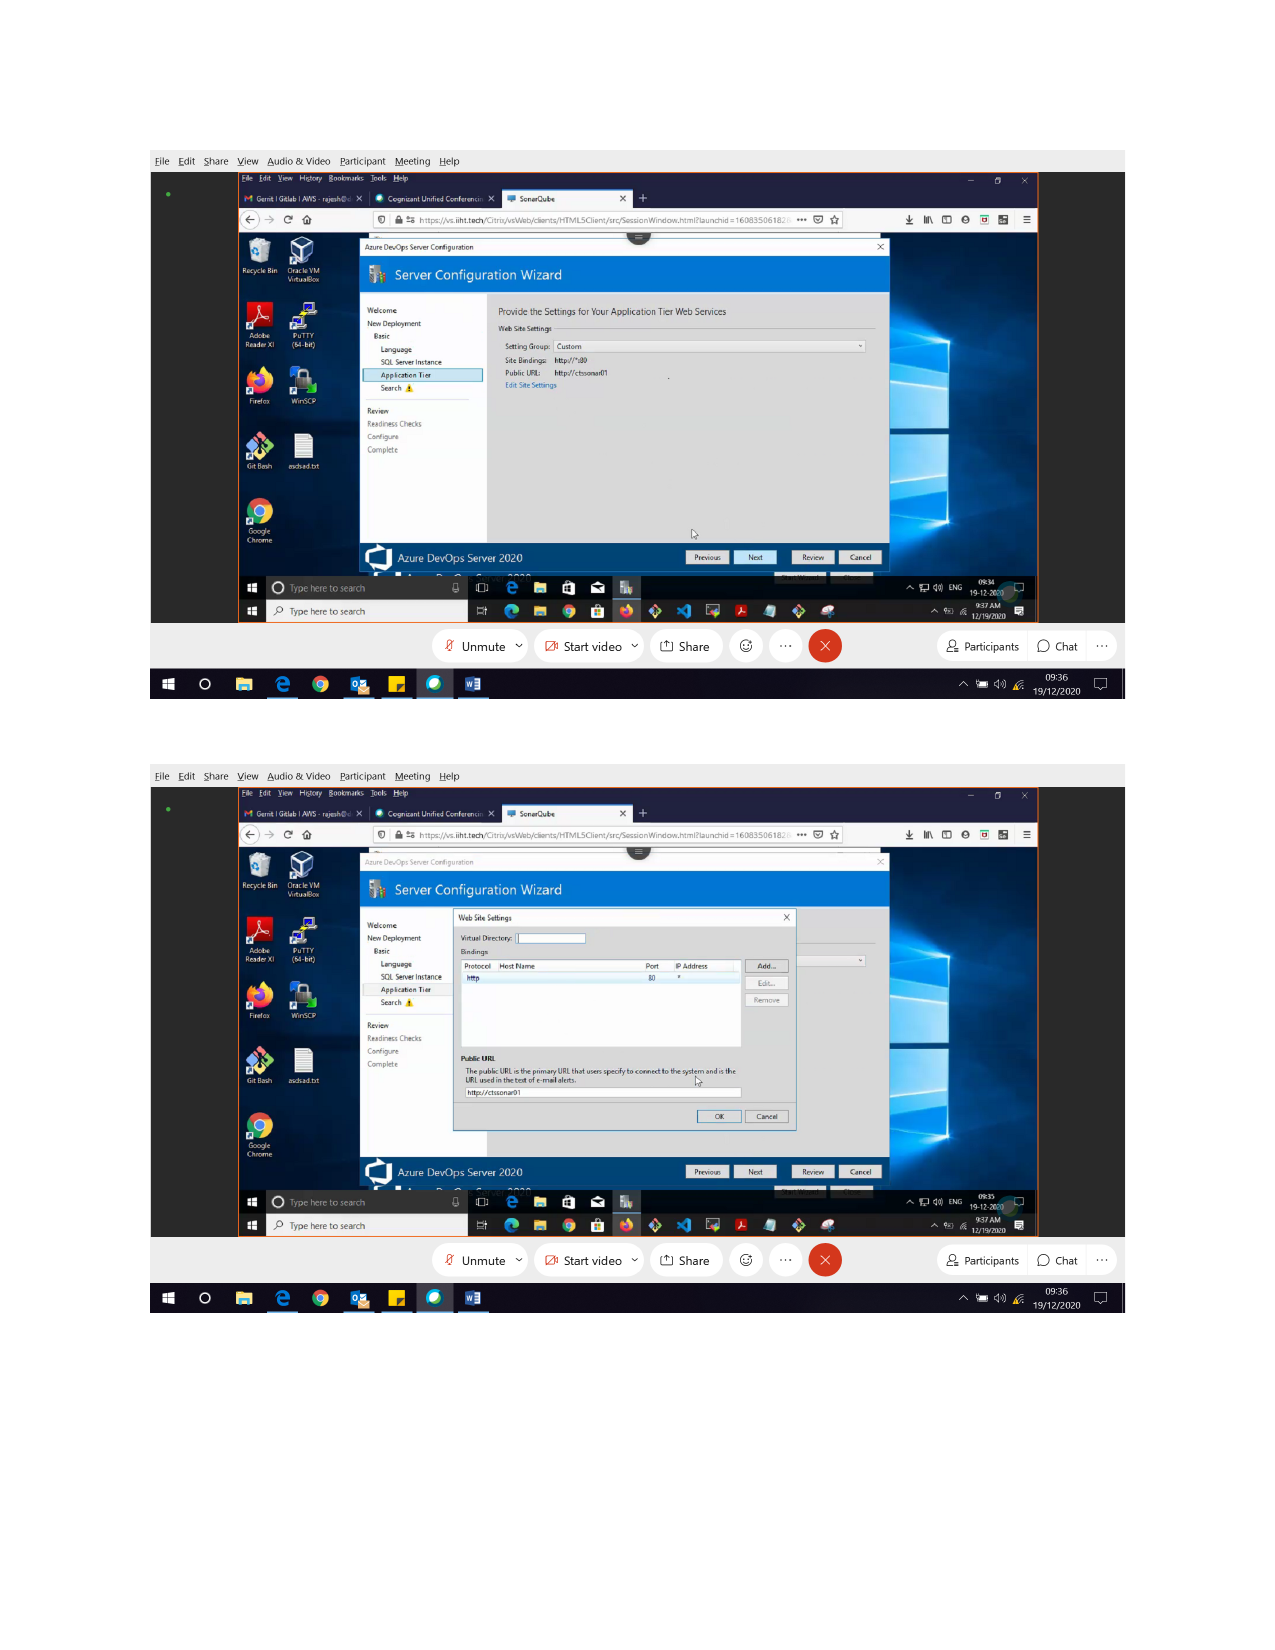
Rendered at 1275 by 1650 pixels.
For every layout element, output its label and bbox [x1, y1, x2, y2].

picture [150, 150, 1125, 699]
picture [150, 764, 1125, 1313]
